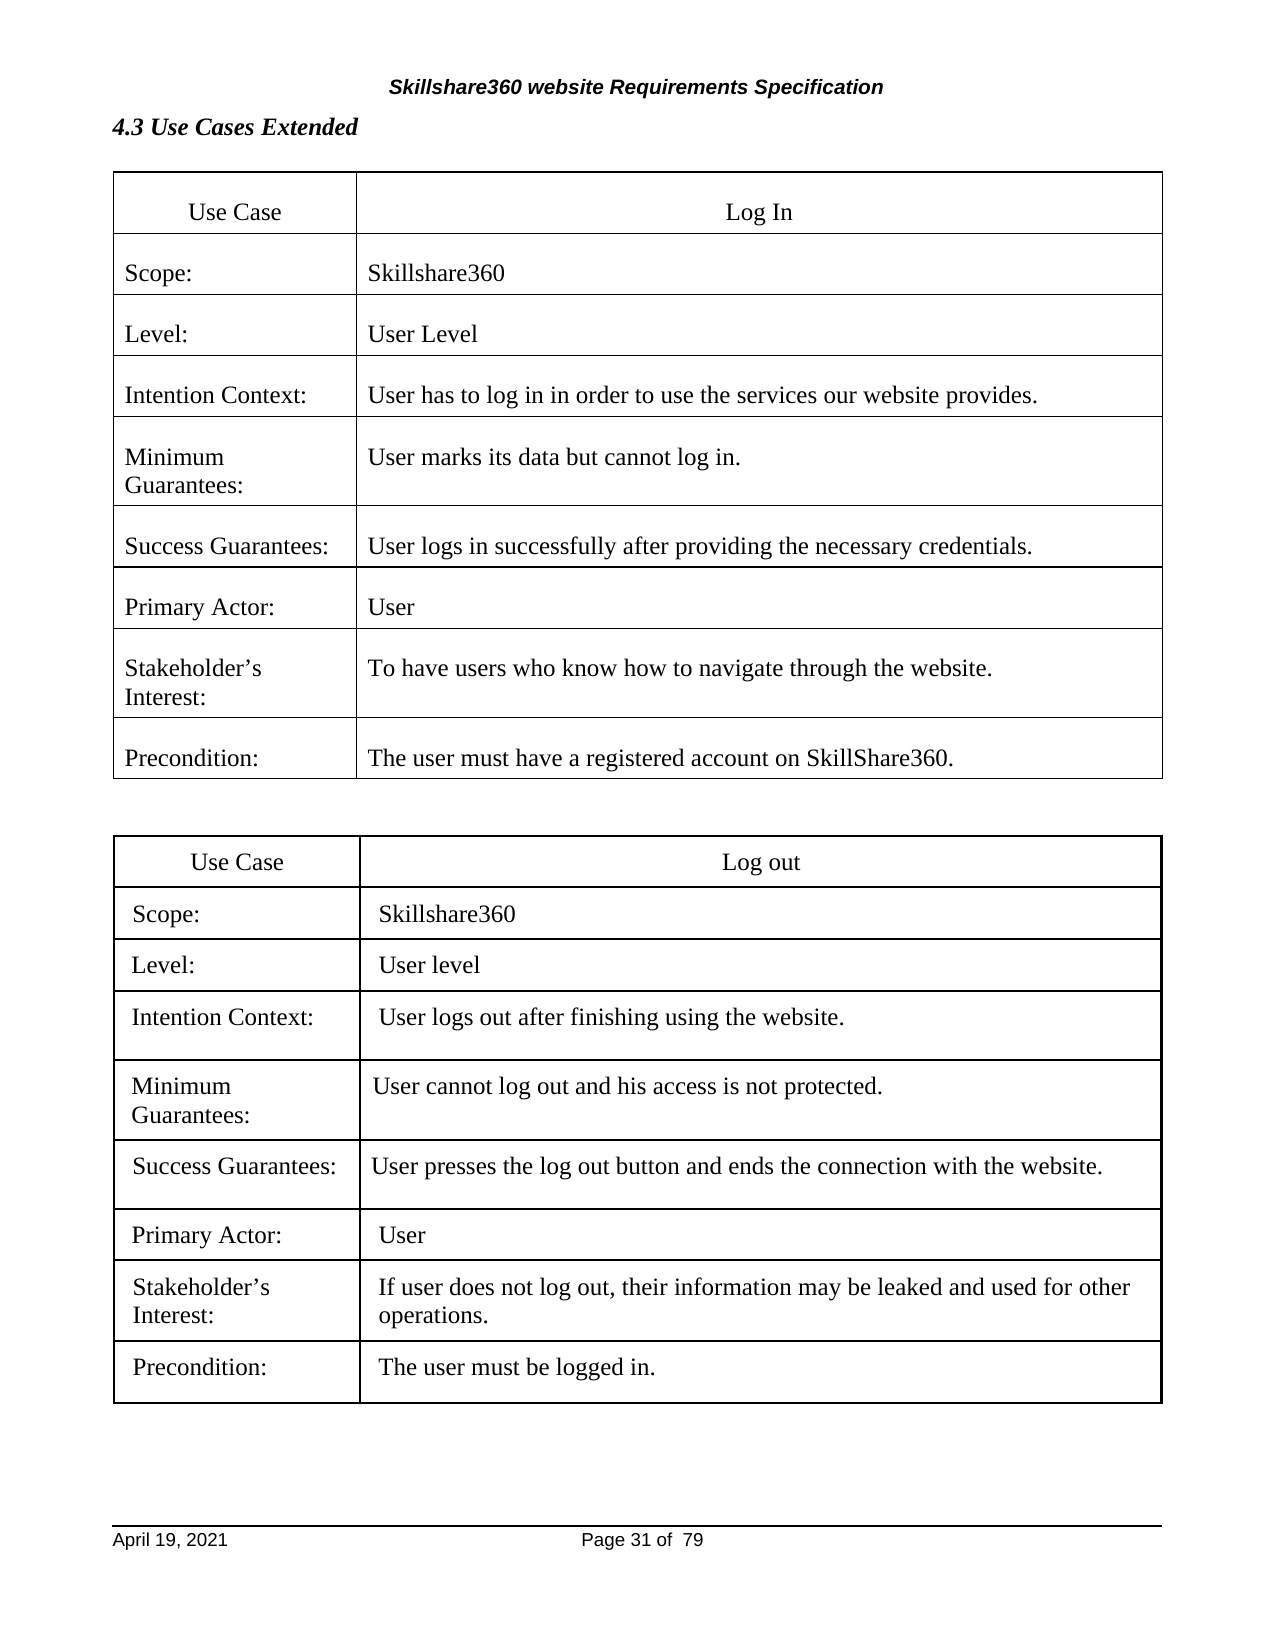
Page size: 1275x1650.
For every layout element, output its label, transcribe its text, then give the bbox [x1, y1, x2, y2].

table_cell Precondition: [114, 718, 356, 778]
table_cell Skillshare360 [357, 234, 1162, 293]
table_cell Primary Actor: [115, 1210, 359, 1259]
table_cell User presses the log out button and ends the connection with the website. [361, 1141, 1160, 1207]
table_cell Level: [115, 940, 359, 989]
table_cell If user does not log out, their information may be leaked and used for other operations. [361, 1261, 1160, 1339]
table_cell User marks its data but cannot log in. [357, 417, 1162, 505]
table_cell The user must be logged in. [361, 1342, 1160, 1402]
table_cell Scope: [115, 888, 359, 938]
table_header Use Case [115, 837, 359, 886]
table_cell Stakeholder’s Interest: [115, 1261, 359, 1339]
text 4.3 Use Cases Extended [112, 112, 1162, 141]
table_cell Success Guarantees: [115, 1141, 359, 1207]
table_cell User has to log in in order to use the services our website provides. [357, 356, 1162, 416]
table_header Log out [361, 837, 1160, 886]
table_cell Scope: [114, 234, 356, 293]
table_cell User [361, 1210, 1160, 1259]
table_cell Skillshare360 [361, 888, 1160, 938]
table_cell Primary Actor: [114, 568, 356, 627]
table_cell Level: [114, 295, 356, 354]
table_cell Success Guarantees: [114, 506, 356, 566]
table_cell User cannot log out and his access is not protected. [361, 1061, 1160, 1139]
table_cell The user must have a registered account on SkillShare360. [357, 718, 1162, 778]
table_cell Intention Context: [114, 356, 356, 416]
table_header Use Case [114, 173, 356, 232]
table_cell User logs in successfully after providing the necessary credentials. [357, 506, 1162, 566]
table_cell User logs out after finishing using the website. [361, 992, 1160, 1058]
table_cell Intention Context: [115, 992, 359, 1058]
table_cell Precondition: [115, 1342, 359, 1402]
table_cell User level [361, 940, 1160, 989]
table_header Log In [357, 173, 1162, 232]
table_cell User [357, 568, 1162, 627]
table_cell User Level [357, 295, 1162, 354]
table_cell To have users who know how to navigate through the website. [357, 629, 1162, 717]
table_cell Minimum Guarantees: [115, 1061, 359, 1139]
table_cell Minimum Guarantees: [114, 417, 356, 505]
table_cell Stakeholder’s Interest: [114, 629, 356, 717]
